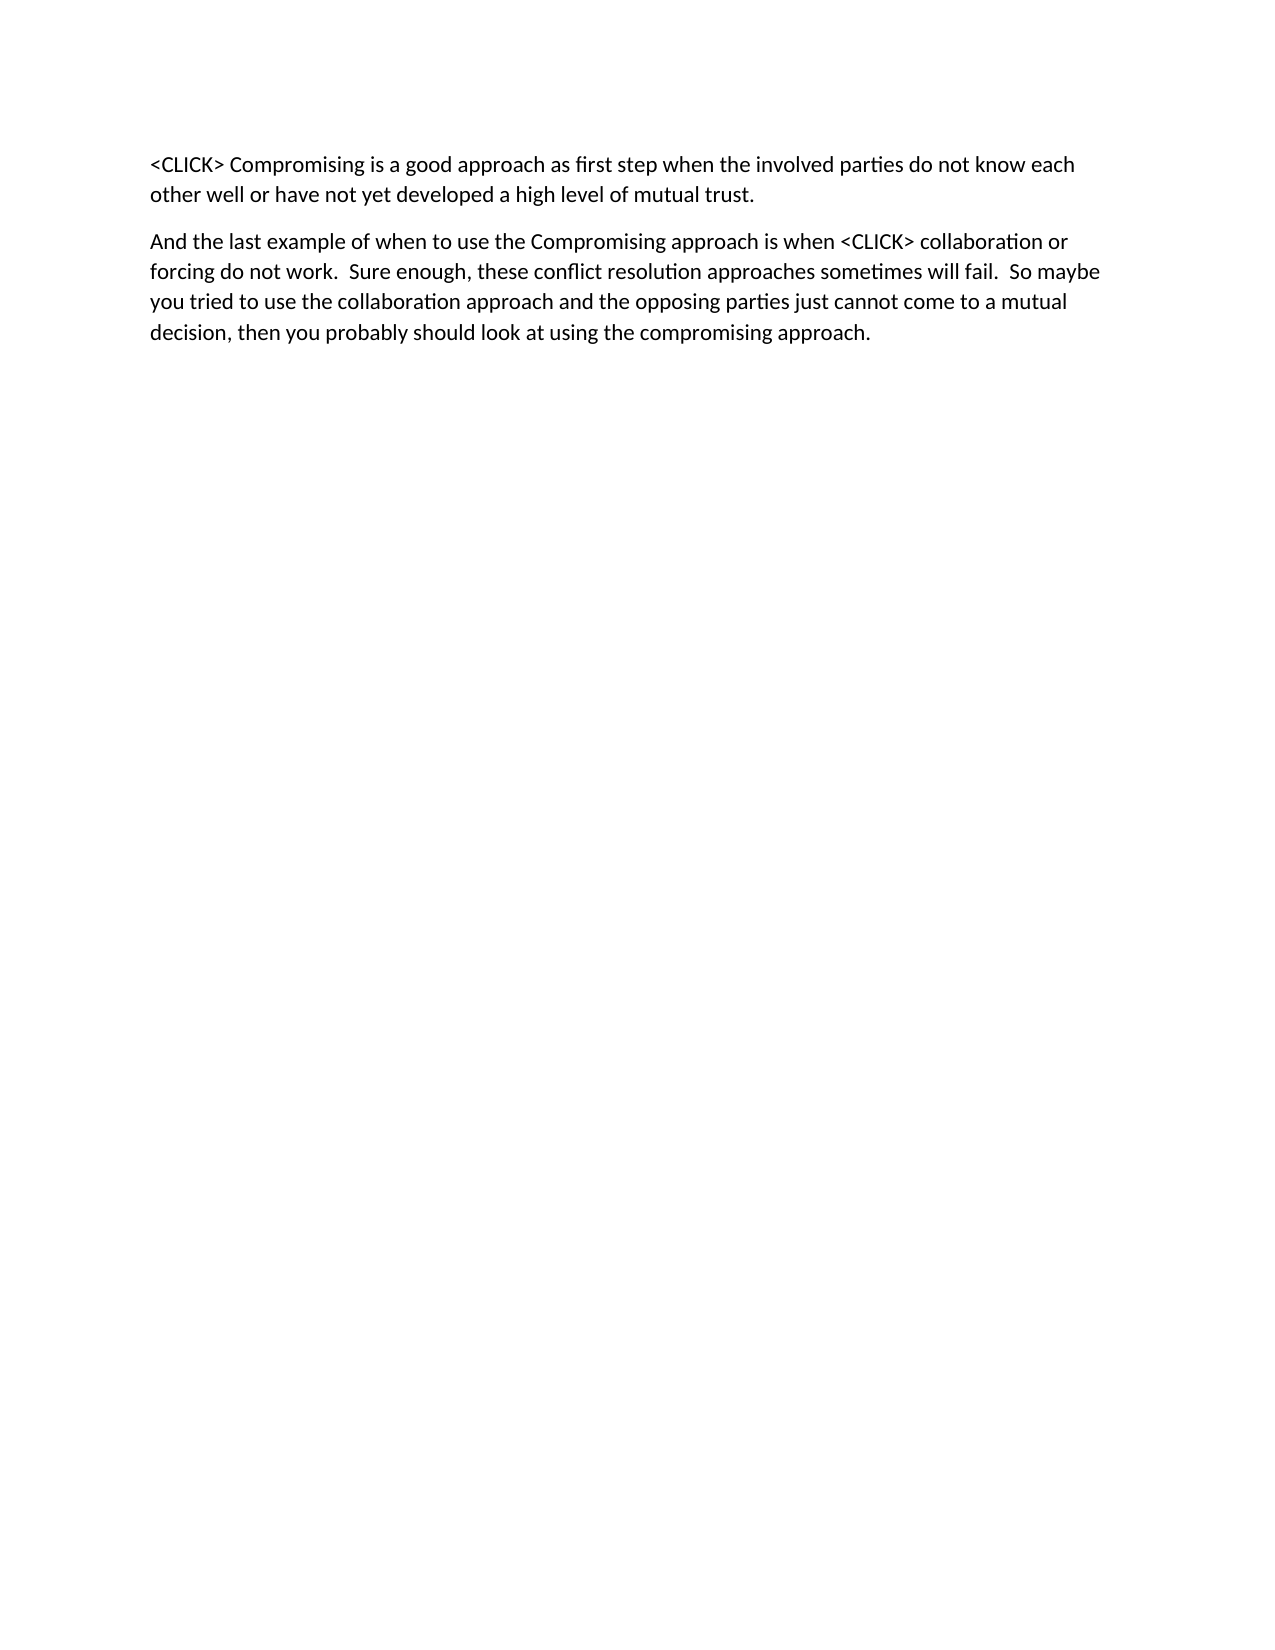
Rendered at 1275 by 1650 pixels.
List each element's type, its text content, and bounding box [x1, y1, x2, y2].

text And the last example of when to use the Compromising approach is when <CLICK> collaboration or forcing do not work. Sure enough, these conflict resolution approaches sometimes will fail. So maybe you tried to use the collaboration approach and the opposing parties just cannot come to a mutual decision, then you probably should look at using the compromising approach. [150, 227, 1125, 346]
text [150, 150, 1125, 208]
